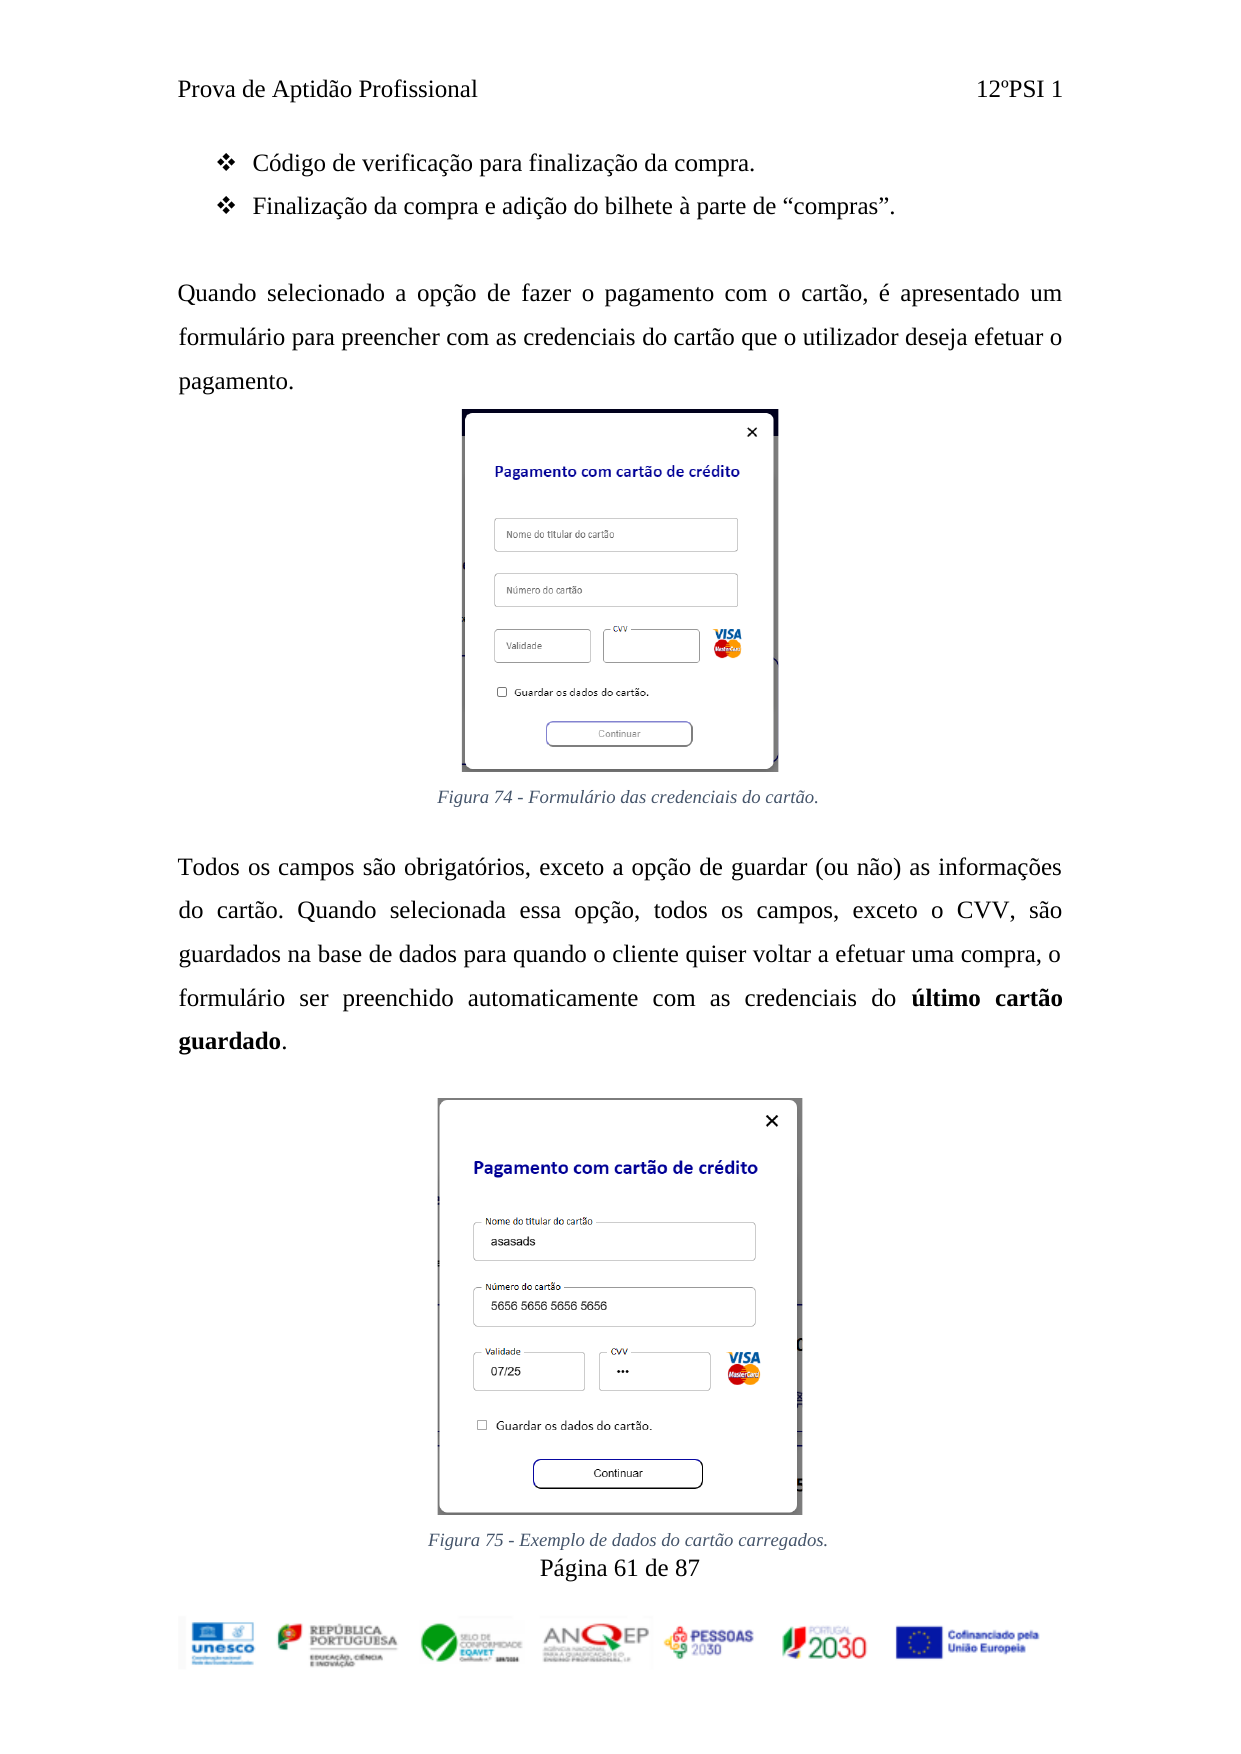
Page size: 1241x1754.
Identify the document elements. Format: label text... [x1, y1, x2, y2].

list Código de verificação para finalização da compra. [215, 148, 1063, 176]
text Figura 75 - Exemplo de dados do cartão carregados. [195, 1529, 1063, 1551]
text Quando selecionado a opção de fazer o pagamento com o cartão, é apresentado um formulário para preencher com as credenciais do cartão que o utilizador deseja efetuar o pagamento. [177, 278, 1063, 394]
list Finalização da compra e adição do bilhete à parte de “compras”. [215, 191, 1063, 220]
picture [461, 409, 779, 772]
picture [177, 1615, 1084, 1677]
text Todos os campos são obrigatórios, exceto a opção de guardar (ou não) as informações do cartão. Quando selecionada essa opção, todos os campos, exceto o CVV, são guardados na base de dados para quando o cliente quiser voltar a efetuar uma compra, o formulário ser preenchido automaticamente com as credenciais do último cartão guardado. [177, 852, 1063, 1055]
picture [437, 1098, 803, 1515]
